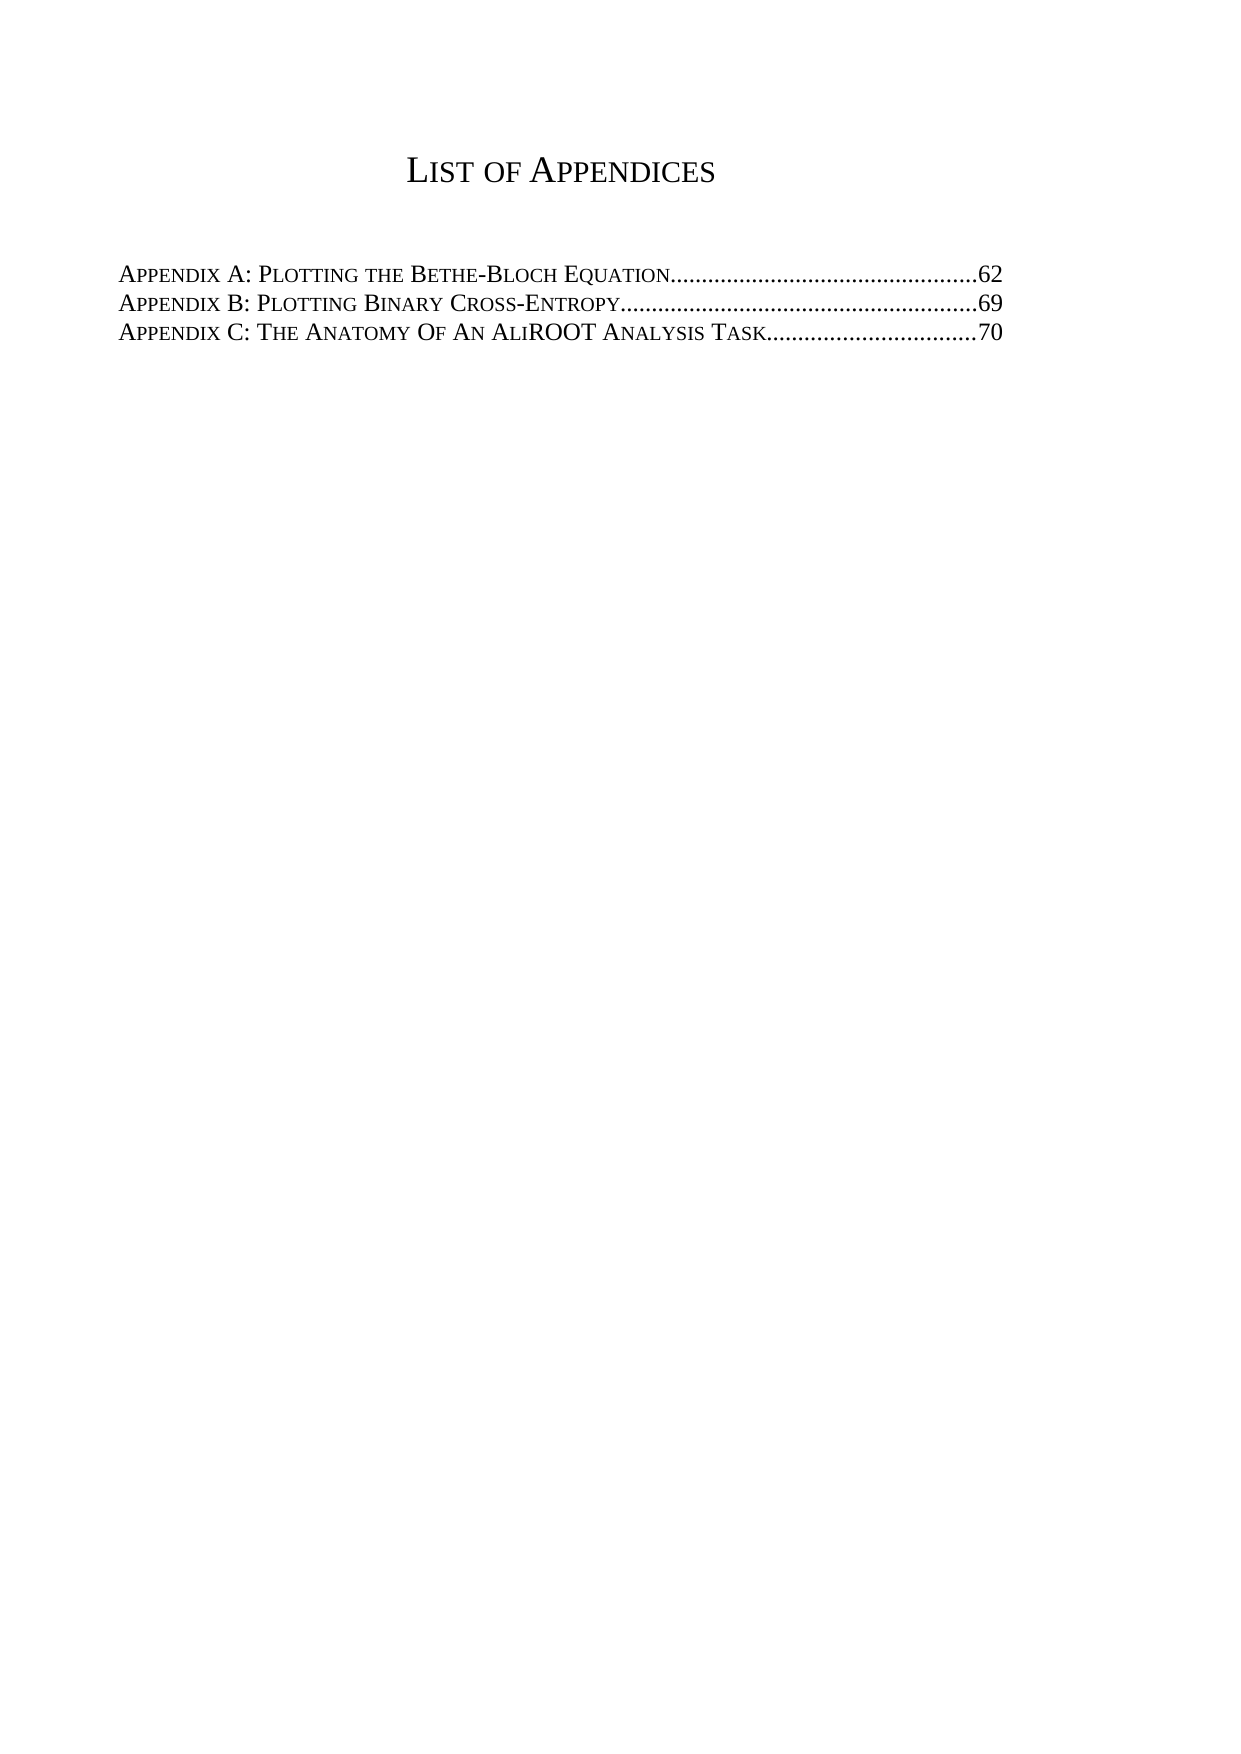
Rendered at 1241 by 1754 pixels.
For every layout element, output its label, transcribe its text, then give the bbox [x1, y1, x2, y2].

text Appendix C: The Anatomy Of An AliROOT Analysis Task 70 [118, 317, 1004, 345]
text Appendix A: Plotting the Bethe-Bloch Equation 62 [118, 259, 1004, 288]
text Appendix B: Plotting Binary Cross-Entropy 69 [118, 288, 1004, 317]
subtitle List of Appendices [118, 148, 1004, 191]
